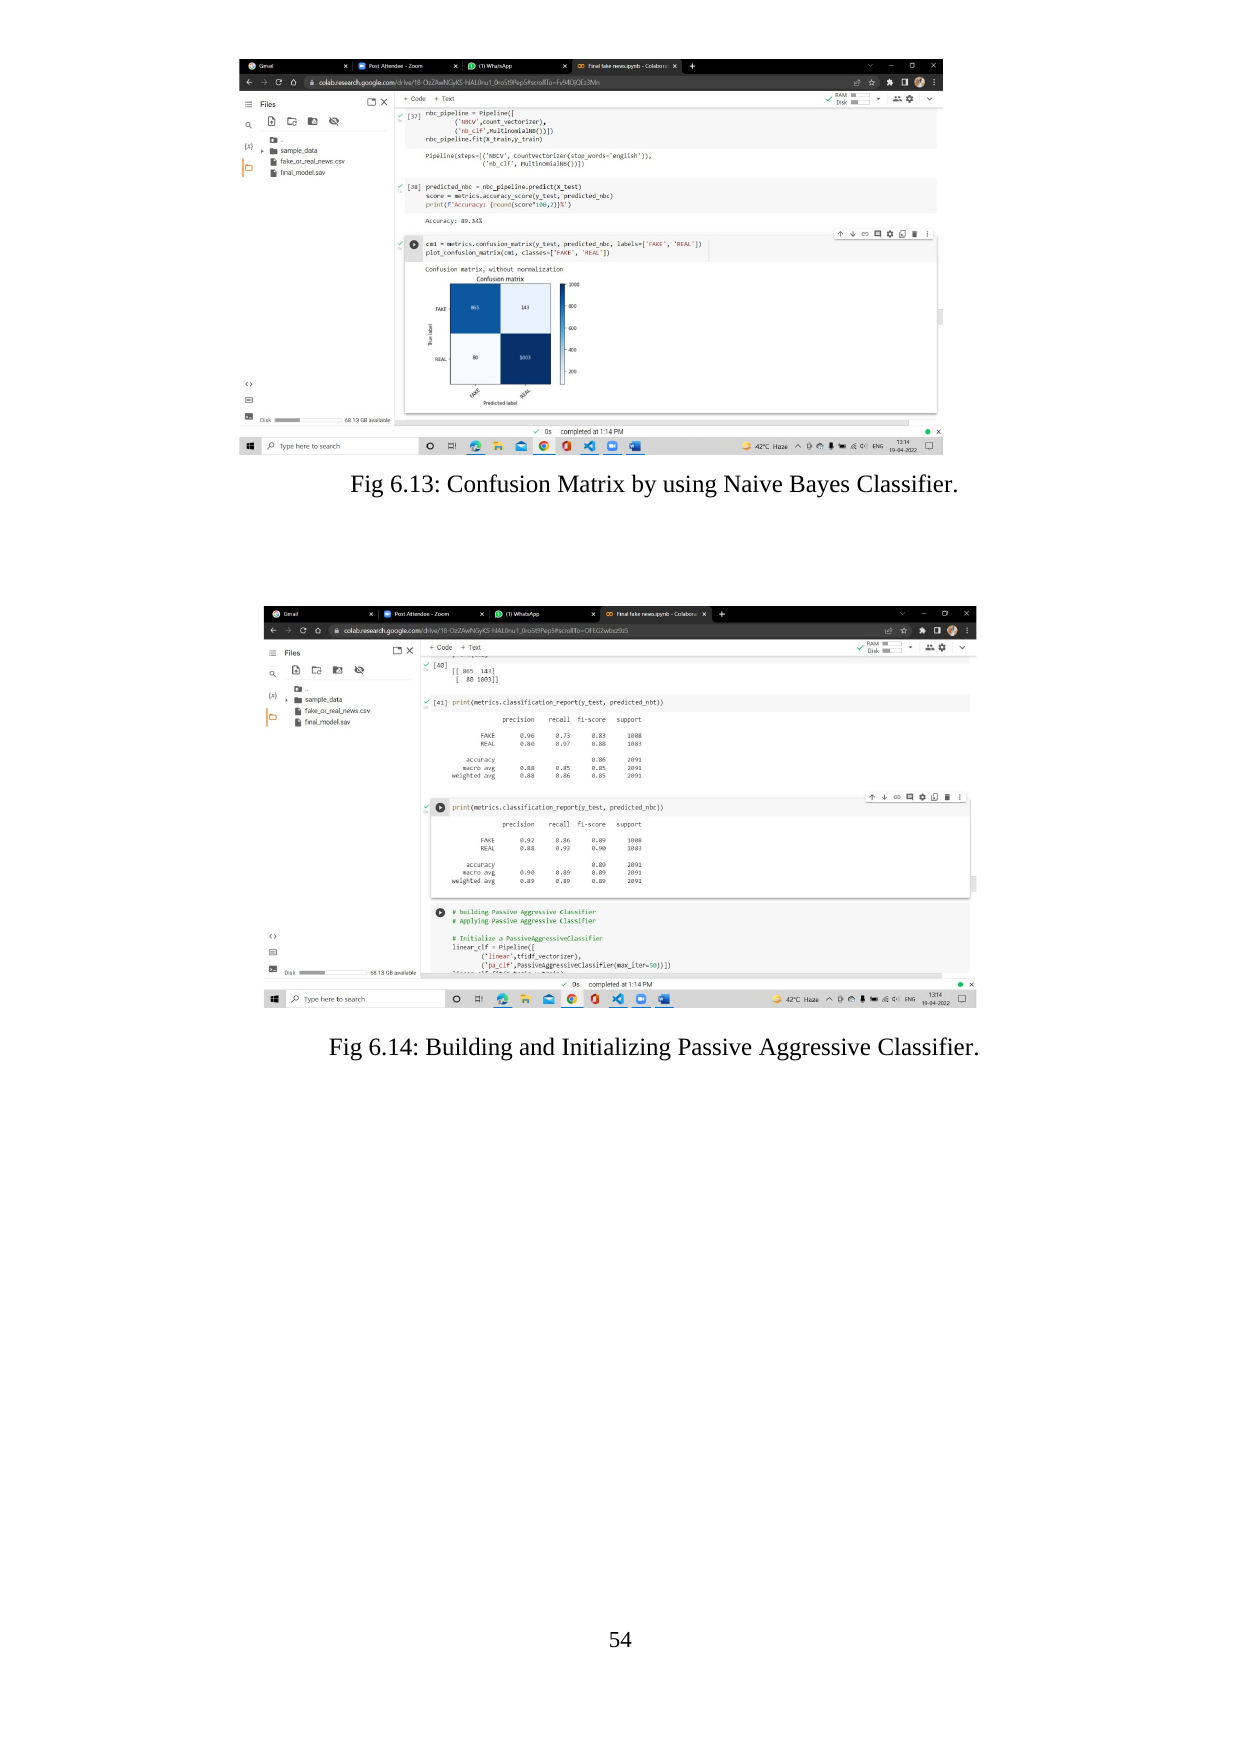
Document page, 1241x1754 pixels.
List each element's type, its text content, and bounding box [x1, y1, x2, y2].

text Fig 6.14: Building and Initializing Passive Aggressive Classifier. [239, 1032, 1069, 1061]
picture [263, 606, 977, 1008]
picture [239, 59, 943, 455]
text Fig 6.13: Confusion Matrix by using Naive Bayes Classifier. [239, 469, 1069, 498]
